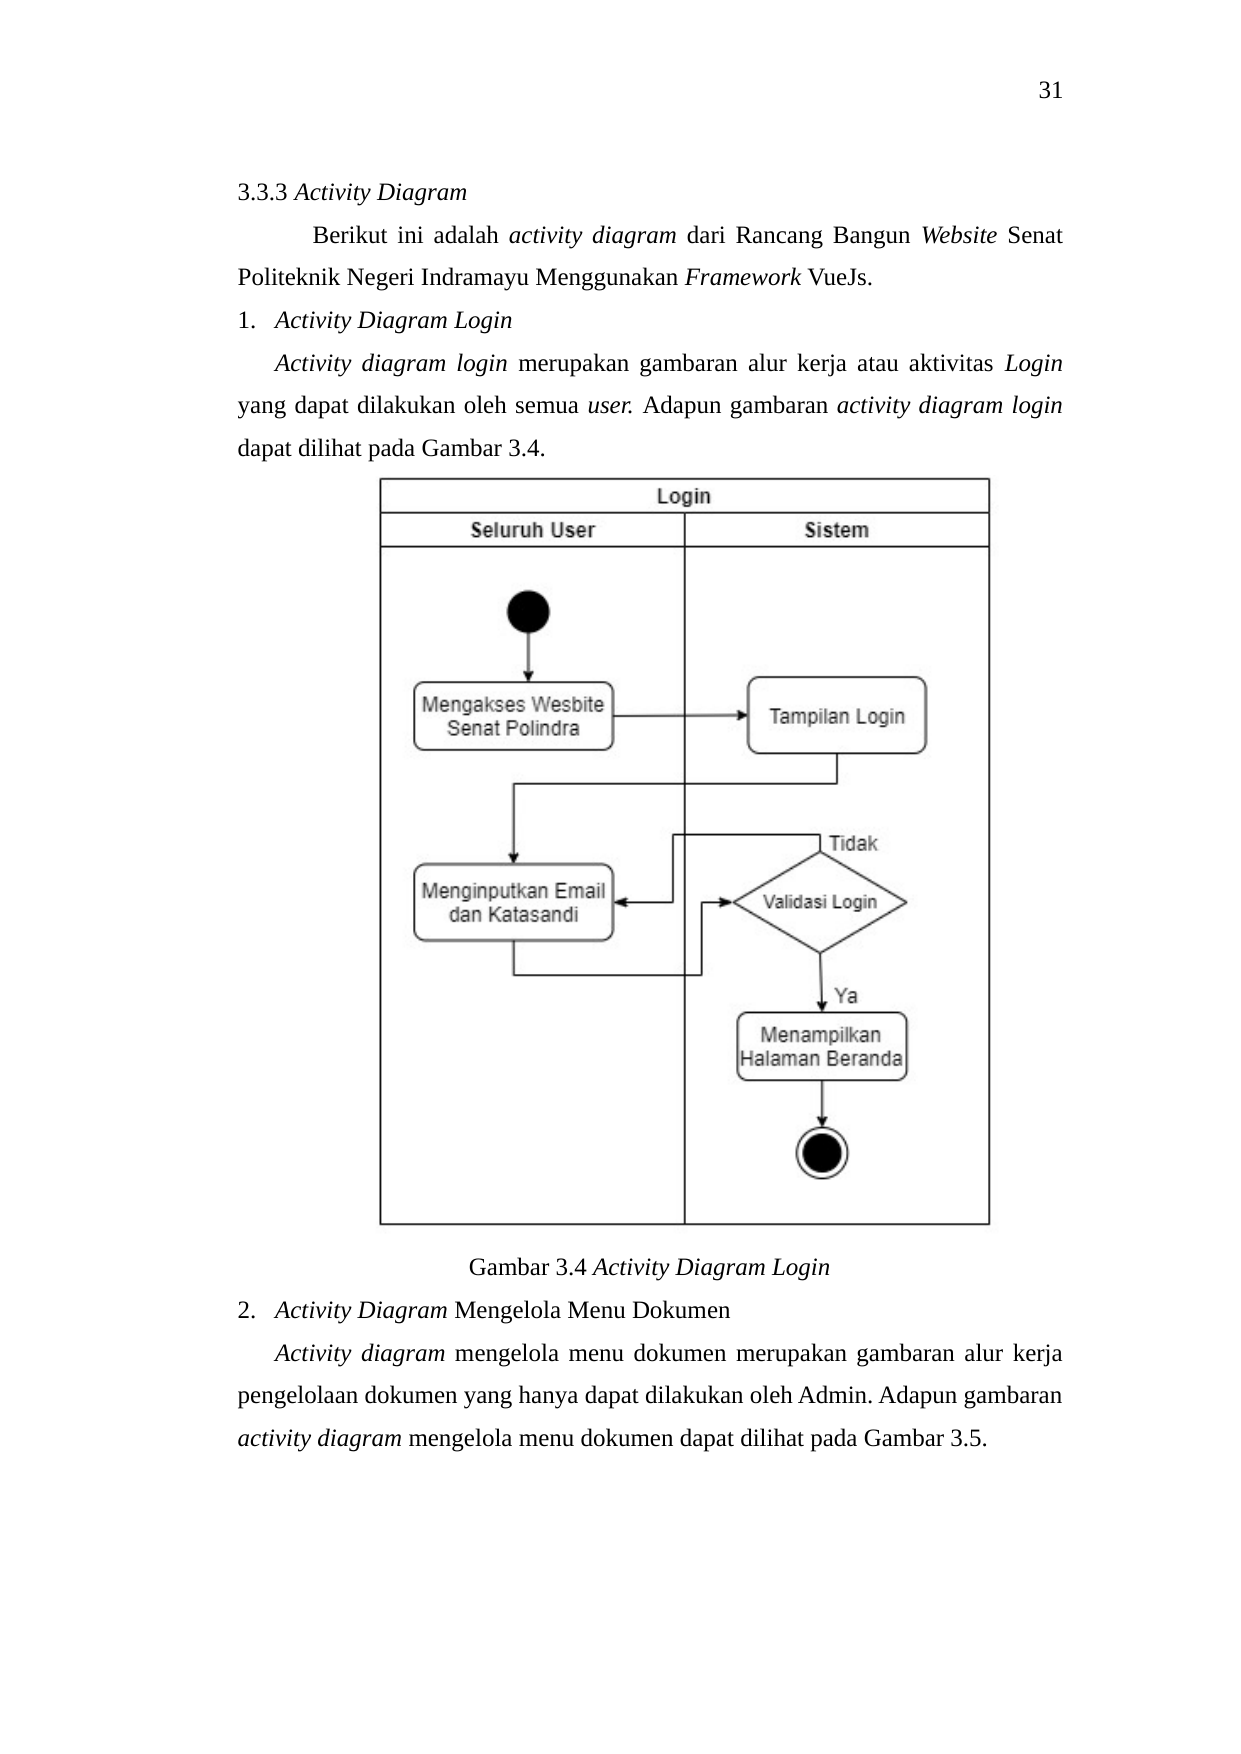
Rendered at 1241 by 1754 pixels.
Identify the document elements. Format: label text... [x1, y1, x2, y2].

text Activity diagram mengelola menu dokumen merupakan gambaran alur kerja pengelolaan dokumen yang hanya dapat dilakukan oleh Admin. Adapun gambaran activity diagram mengelola menu dokumen dapat dilihat pada Gambar 3.5. [237, 1338, 1063, 1452]
list Activity Diagram Mengelola Menu Dokumen [237, 1295, 1063, 1324]
text Gambar 3.4 Activity Diagram Login [236, 1252, 1063, 1281]
text Activity diagram login merupakan gambaran alur kerja atau aktivitas Login yang dapat dilakukan oleh semua user. Adapun gambaran activity diagram login dapat dilihat pada Gambar 3.4. [237, 348, 1063, 462]
subtitle 3.3.3 Activity Diagram [237, 177, 1064, 206]
picture [363, 475, 1009, 1244]
list Activity Diagram Login [237, 305, 1063, 334]
text Berikut ini adalah activity diagram dari Rancang Bangun Website Senat Politeknik Negeri Indramayu Menggunakan Framework VueJs. [237, 220, 1063, 291]
